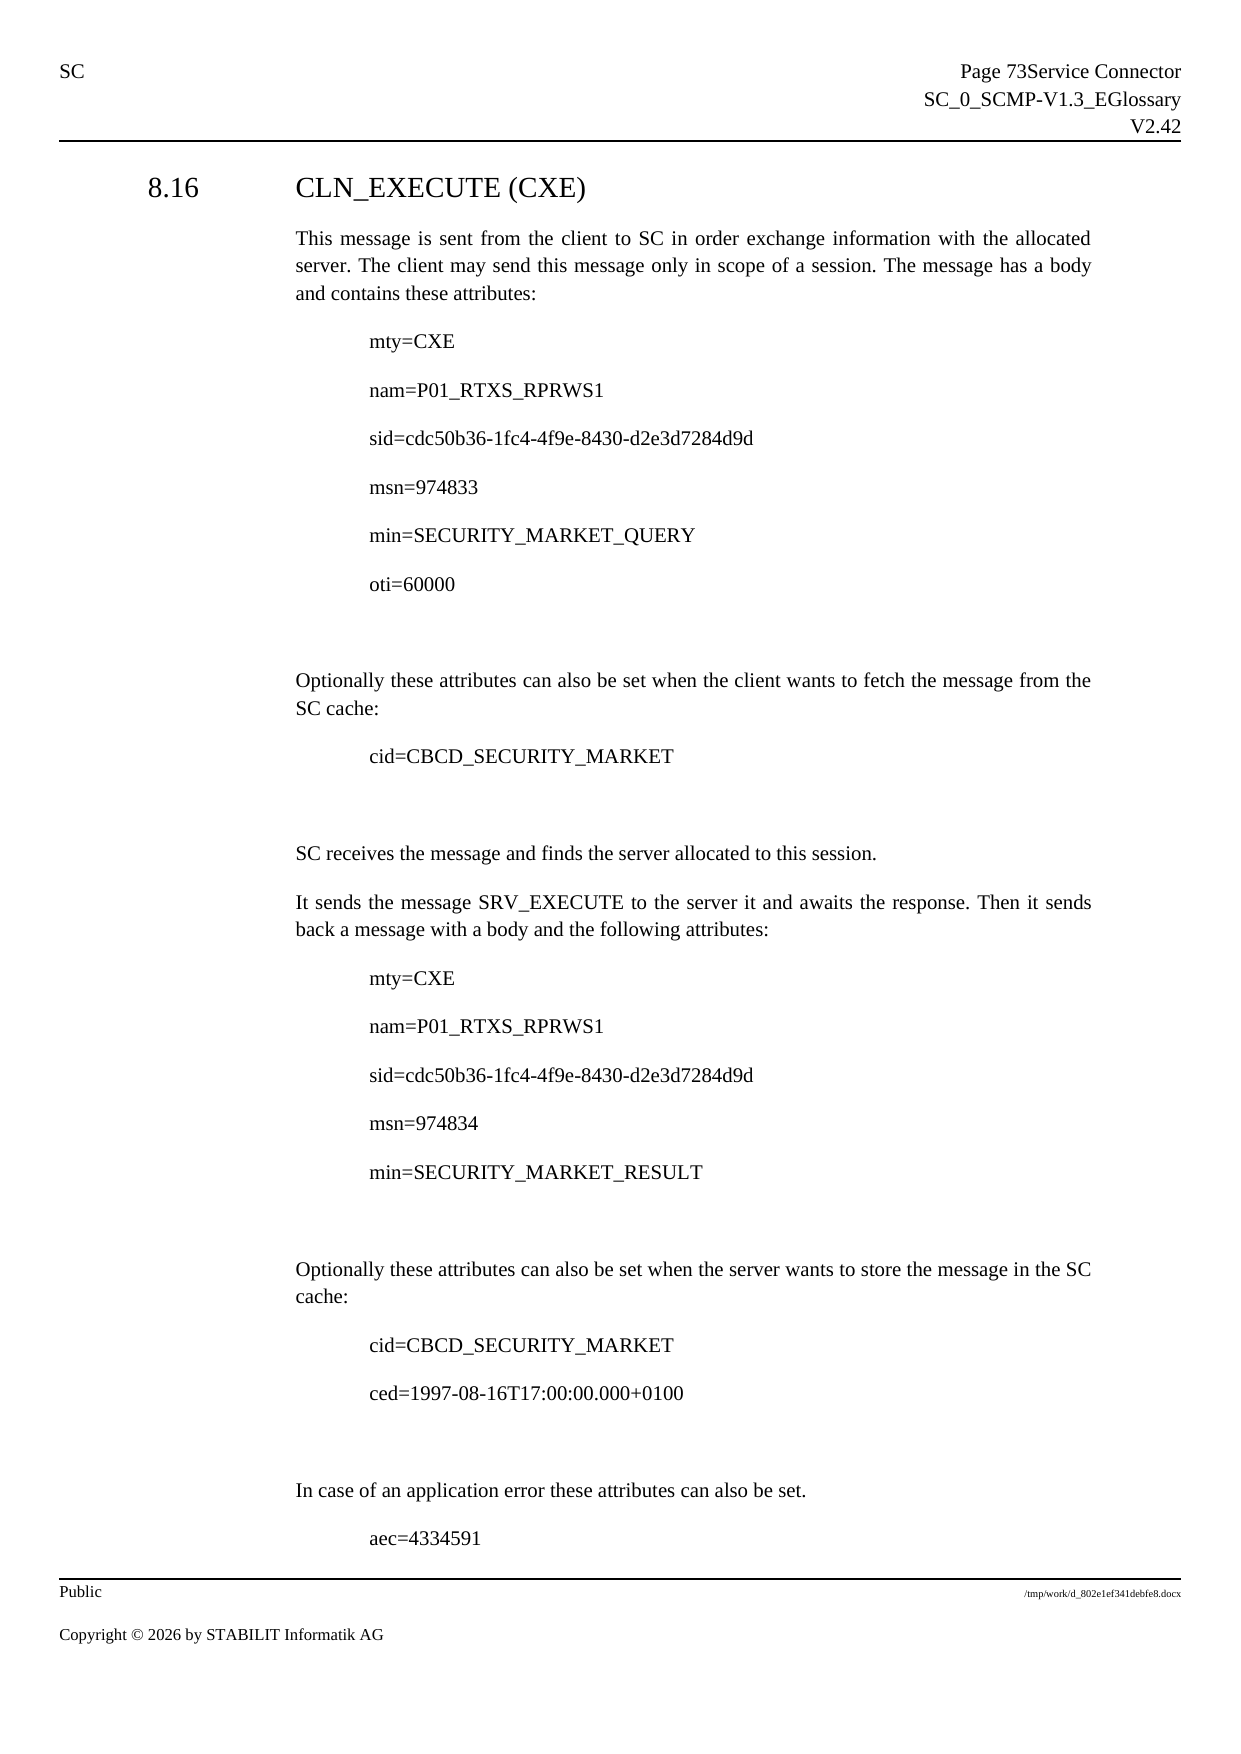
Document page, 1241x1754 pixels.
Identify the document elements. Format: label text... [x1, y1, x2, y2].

text Optionally these attributes can also be set when the server wants to store the message in the SC cache: [295, 1256, 1092, 1308]
text sid=cdc50b36-1fc4-4f9e-8430-d2e3d7284d9d [369, 426, 1092, 450]
text mty=CXE [369, 966, 1092, 990]
text mty=CXE [369, 329, 1092, 353]
text sid=cdc50b36-1fc4-4f9e-8430-d2e3d7284d9d [369, 1063, 1092, 1087]
text aec=4334591 [369, 1526, 1092, 1550]
text cid=CBCD_SECURITY_MARKET [369, 744, 1092, 768]
text Optionally these attributes can also be set when the client wants to fetch the message from the SC cache: [295, 668, 1092, 720]
text In case of an application error these attributes can also be set. [295, 1478, 1092, 1502]
text min=SECURITY_MARKET_RESULT [369, 1159, 1092, 1184]
text msn=974834 [369, 1111, 1092, 1135]
text cid=CBCD_SECURITY_MARKET [369, 1332, 1092, 1357]
text min=SECURITY_MARKET_QUERY [369, 523, 1092, 547]
subtitle CLN_EXECUTE (CXE) [148, 171, 1092, 204]
text ced=1997-08-16T17:00:00.000+0100 [369, 1381, 1092, 1405]
text It sends the message SRV_EXECUTE to the server it and awaits the response. Then it sends back a message with a body and the following attributes: [295, 890, 1092, 941]
text SC receives the message and finds the server allocated to this session. [295, 841, 1092, 865]
text oti=60000 [369, 572, 1092, 596]
text nam=P01_RTXS_RPRWS1 [369, 378, 1092, 402]
text msn=974833 [369, 475, 1092, 499]
text This message is sent from the client to SC in order exchange information with the allocated server. The client may send this message only in scope of a session. The message has a body and contains these attributes: [295, 226, 1092, 305]
text nam=P01_RTXS_RPRWS1 [369, 1014, 1092, 1038]
